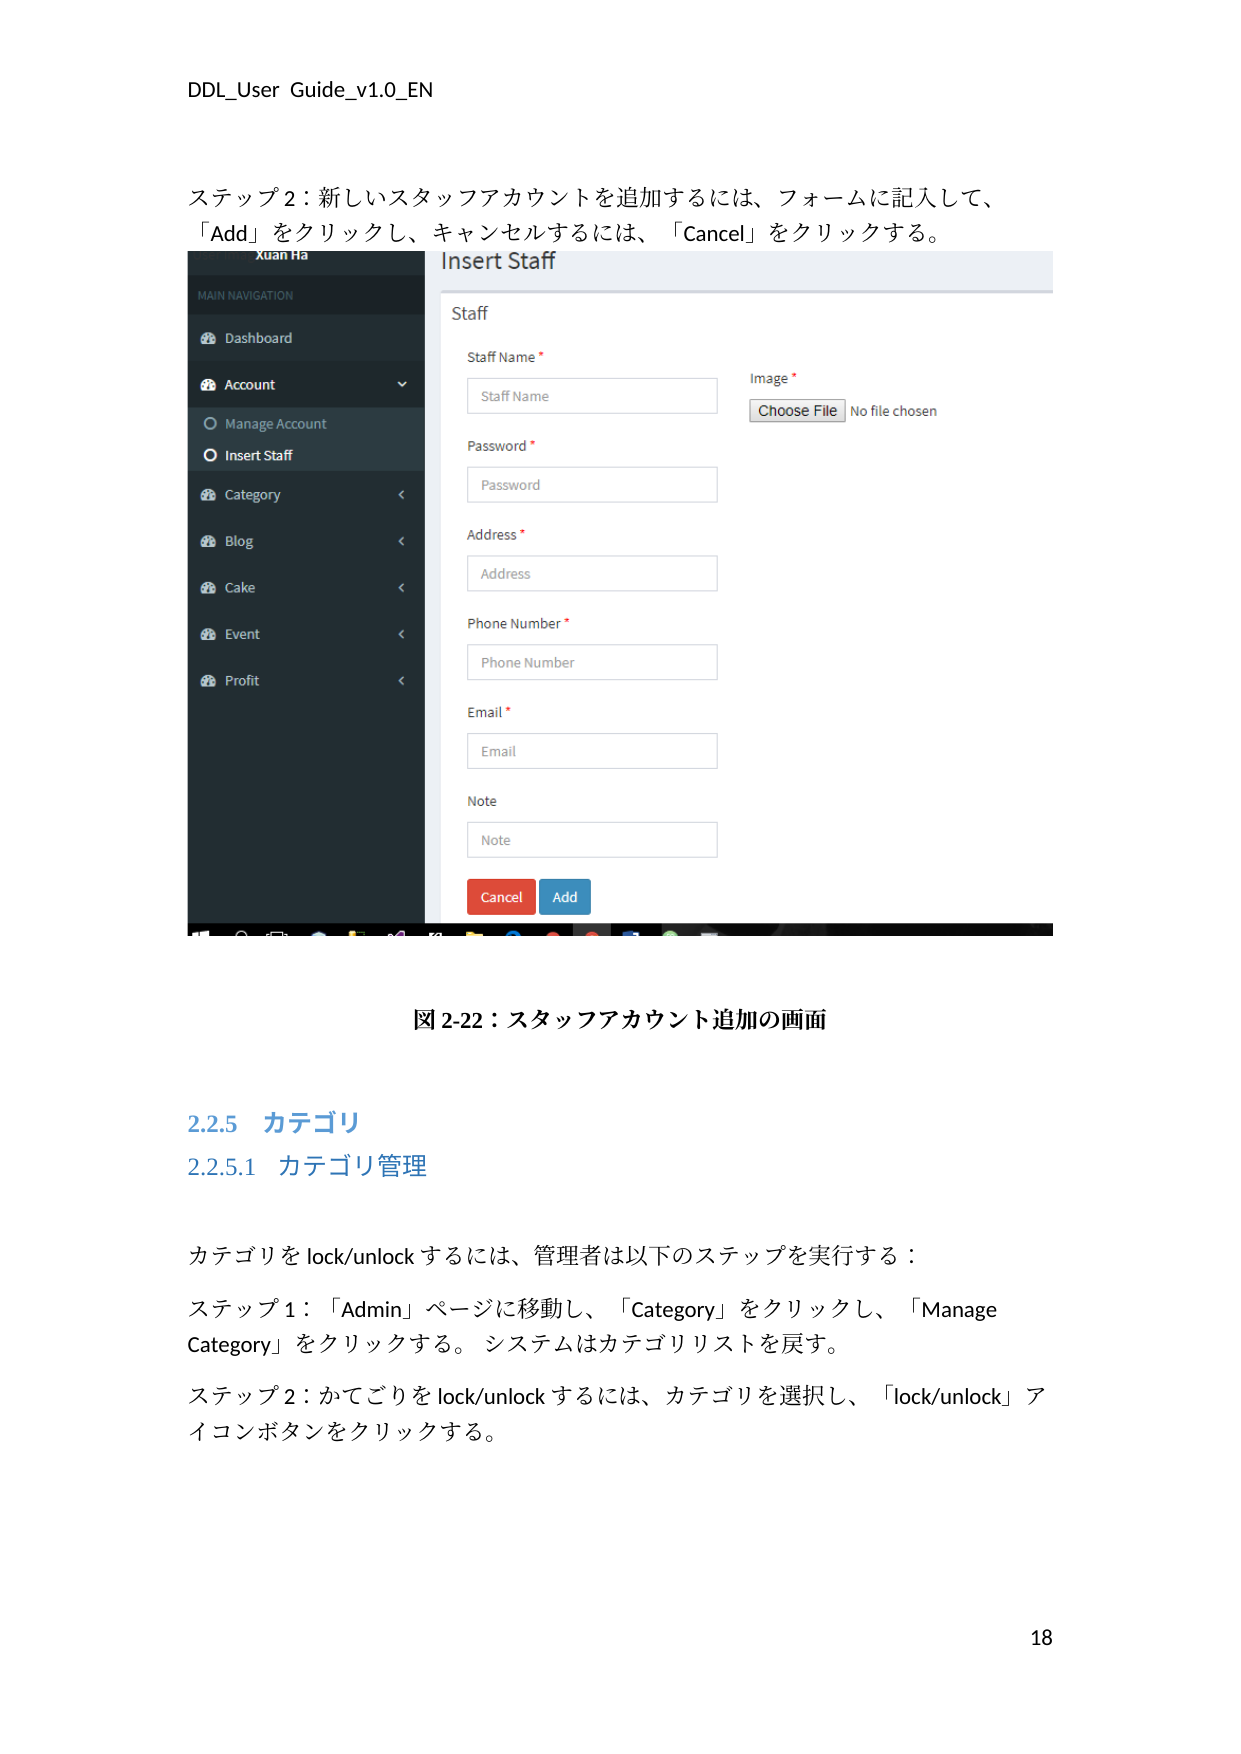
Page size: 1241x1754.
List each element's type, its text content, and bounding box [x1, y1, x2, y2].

text ステップ2：かてごりをlock/unlockするには、カテゴリを選択し、「lock/unlock」アイコンボタンをクリックする。 [187, 1378, 1053, 1447]
picture [187, 251, 1053, 936]
text ステップ1：「Admin」ページに移動し、「Category」をクリックし、「Manage Category」をクリックする。 システムはカテゴリリストを戻す。 [187, 1291, 1053, 1359]
subtitle カテゴリ管理 [187, 1146, 1053, 1183]
text ステップ2：新しいスタッフアカウントを追加するには、フォームに記入して、「Add」をクリックし、キャンセルするには、「Cancel」をクリックする。 [187, 180, 1053, 251]
subtitle カテゴリ [187, 1103, 1053, 1139]
text カテゴリをlock/unlockするには、管理者は以下のステップを実行する： [187, 1238, 1053, 1271]
text 図2-22：スタッフアカウント追加の画面 [187, 1002, 1053, 1035]
